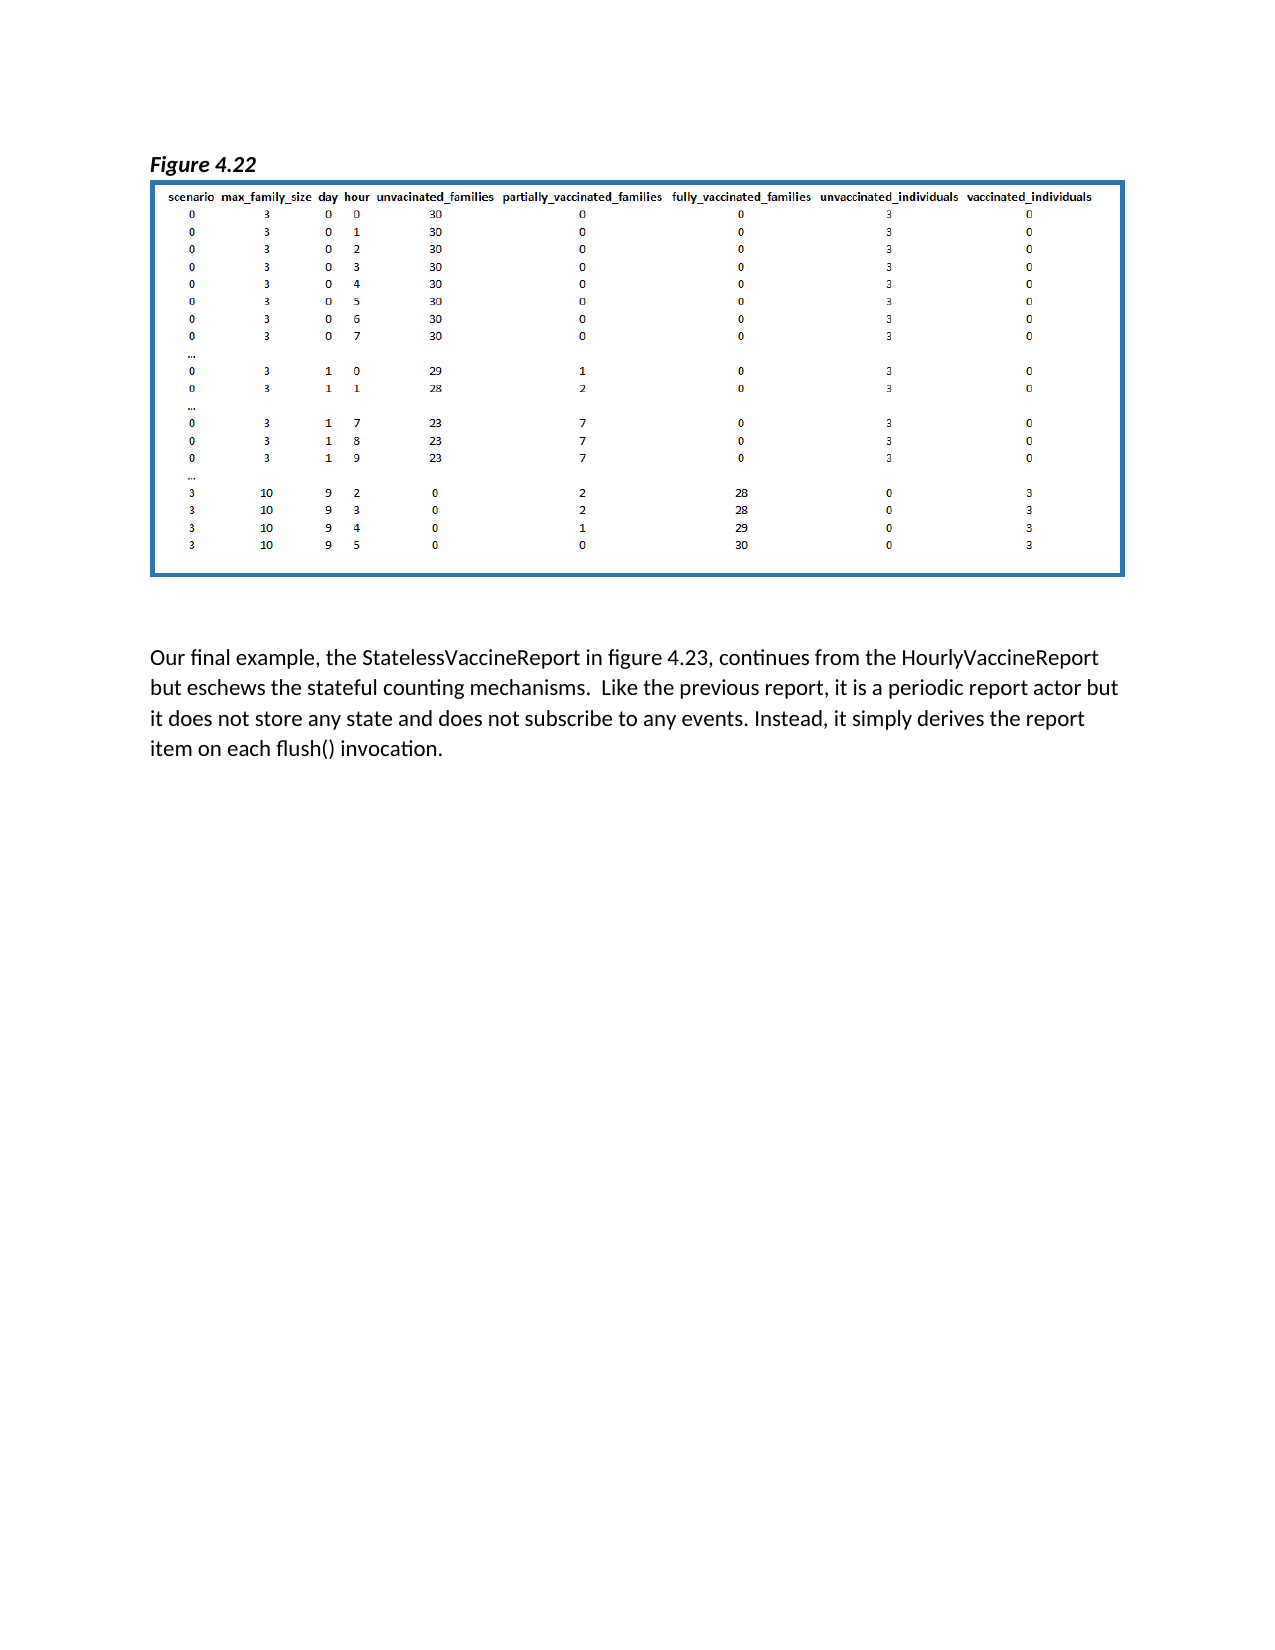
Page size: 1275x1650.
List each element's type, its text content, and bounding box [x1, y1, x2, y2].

picture [155, 185, 1120, 573]
text Figure 4.22 [150, 150, 1125, 180]
text Our final example, the StatelessVaccineReport in figure 4.23, continues from the HourlyVaccineReport but eschews the stateful counting mechanisms. Like the previous report, it is a periodic report actor but it does not store any state and does not subscribe to any events. Instead, it simply derives the report item on each flush() invocation. [150, 643, 1125, 762]
